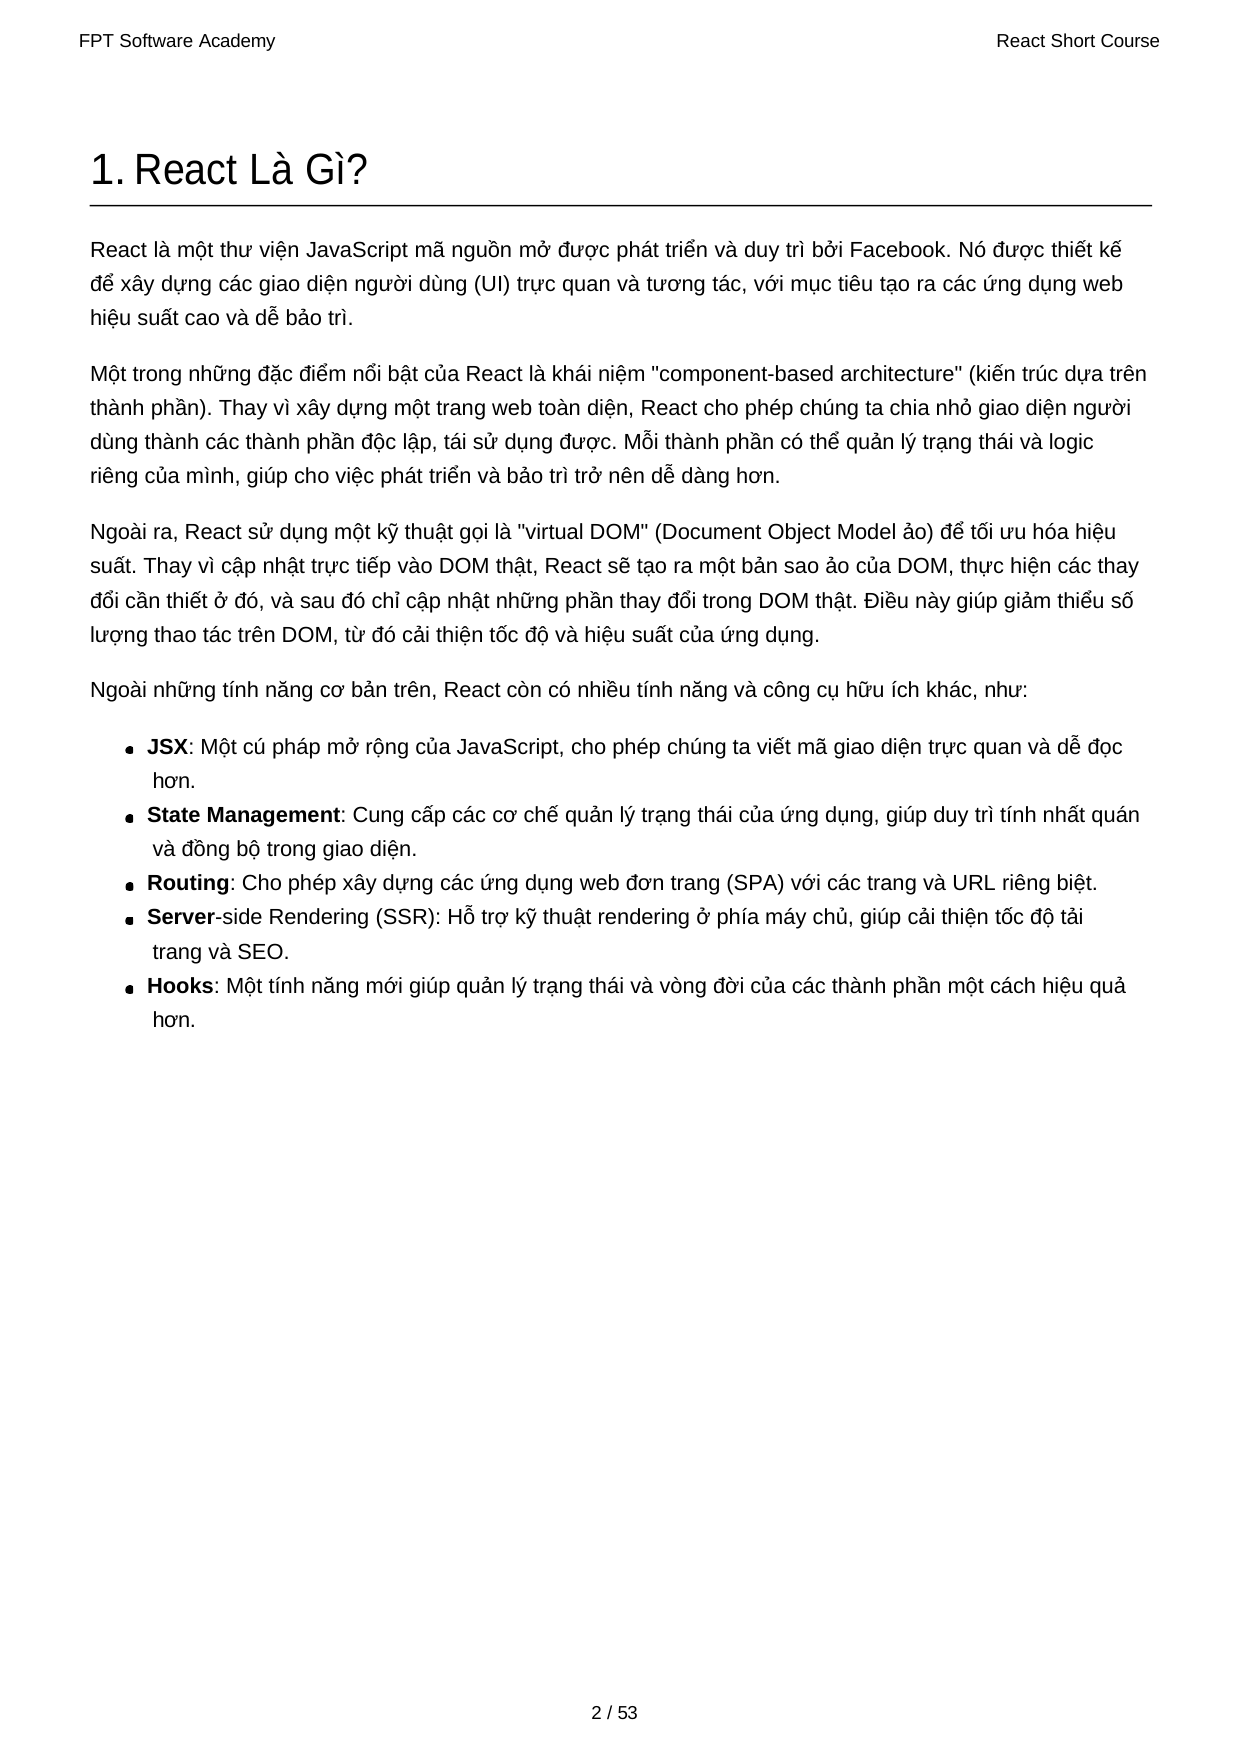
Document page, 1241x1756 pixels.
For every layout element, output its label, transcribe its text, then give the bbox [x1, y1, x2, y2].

text Server-side Rendering (SSR): Hỗ trợ kỹ thuật rendering ở phía máy chủ, giúp cải thiện tốc độ tải trang và SEO. [125, 904, 1130, 964]
text React là một thư viện JavaScript mã nguồn mở được phát triển và duy trì bởi Facebook. Nó được thiết kế để xây dựng các giao diện người dùng (UI) trực quan và tương tác, với mục tiêu tạo ra các ứng dụng web hiệu suất cao và dễ bảo trì. [90, 236, 1124, 330]
picture [125, 746, 134, 754]
text Ngoài những tính năng cơ bản trên, React còn có nhiều tính năng và công cụ hữu ích khác, như: [90, 677, 1165, 702]
picture [125, 985, 134, 994]
text Ngoài ra, React sử dụng một kỹ thuật gọi là "virtual DOM" (Document Object Model ảo) để tối ưu hóa hiệu suất. Thay vì cập nhật trực tiếp vào DOM thật, React sẽ tạo ra một bản sao ảo của DOM, thực hiện các thay đổi cần thiết ở đó, và sau đó chỉ cập nhật những phần thay đổi trong DOM thật. Điều này giúp giảm thiểu số lượng thao tác trên DOM, từ đó cải thiện tốc độ và hiệu suất của ứng dụng. [90, 519, 1148, 647]
picture [125, 882, 134, 891]
text State Management: Cung cấp các cơ chế quản lý trạng thái của ứng dụng, giúp duy trì tính nhất quán và đồng bộ trong giao diện. [125, 802, 1148, 862]
subtitle React Là Gì? [90, 143, 1165, 194]
text Routing: Cho phép xây dựng các ứng dụng web đơn trang (SPA) với các trang và URL riêng biệt. [126, 871, 1165, 895]
picture [125, 917, 134, 925]
text JSX: Một cú pháp mở rộng của JavaScript, cho phép chúng ta viết mã giao diện trực quan và dễ đọc hơn. [125, 733, 1130, 793]
text Hooks: Một tính năng mới giúp quản lý trạng thái và vòng đời của các thành phần một cách hiệu quả hơn. [125, 973, 1148, 1032]
text Một trong những đặc điểm nổi bật của React là khái niệm "component-based architecture" (kiến trúc dựa trên thành phần). Thay vì xây dựng một trang web toàn diện, React cho phép chúng ta chia nhỏ giao diện người dùng thành các thành phần độc lập, tái sử dụng được. Mỗi thành phần có thể quản lý trạng thái và logic riêng của mình, giúp cho việc phát triển và bảo trì trở nên dễ dàng hơn. [90, 360, 1148, 488]
picture [125, 814, 134, 823]
